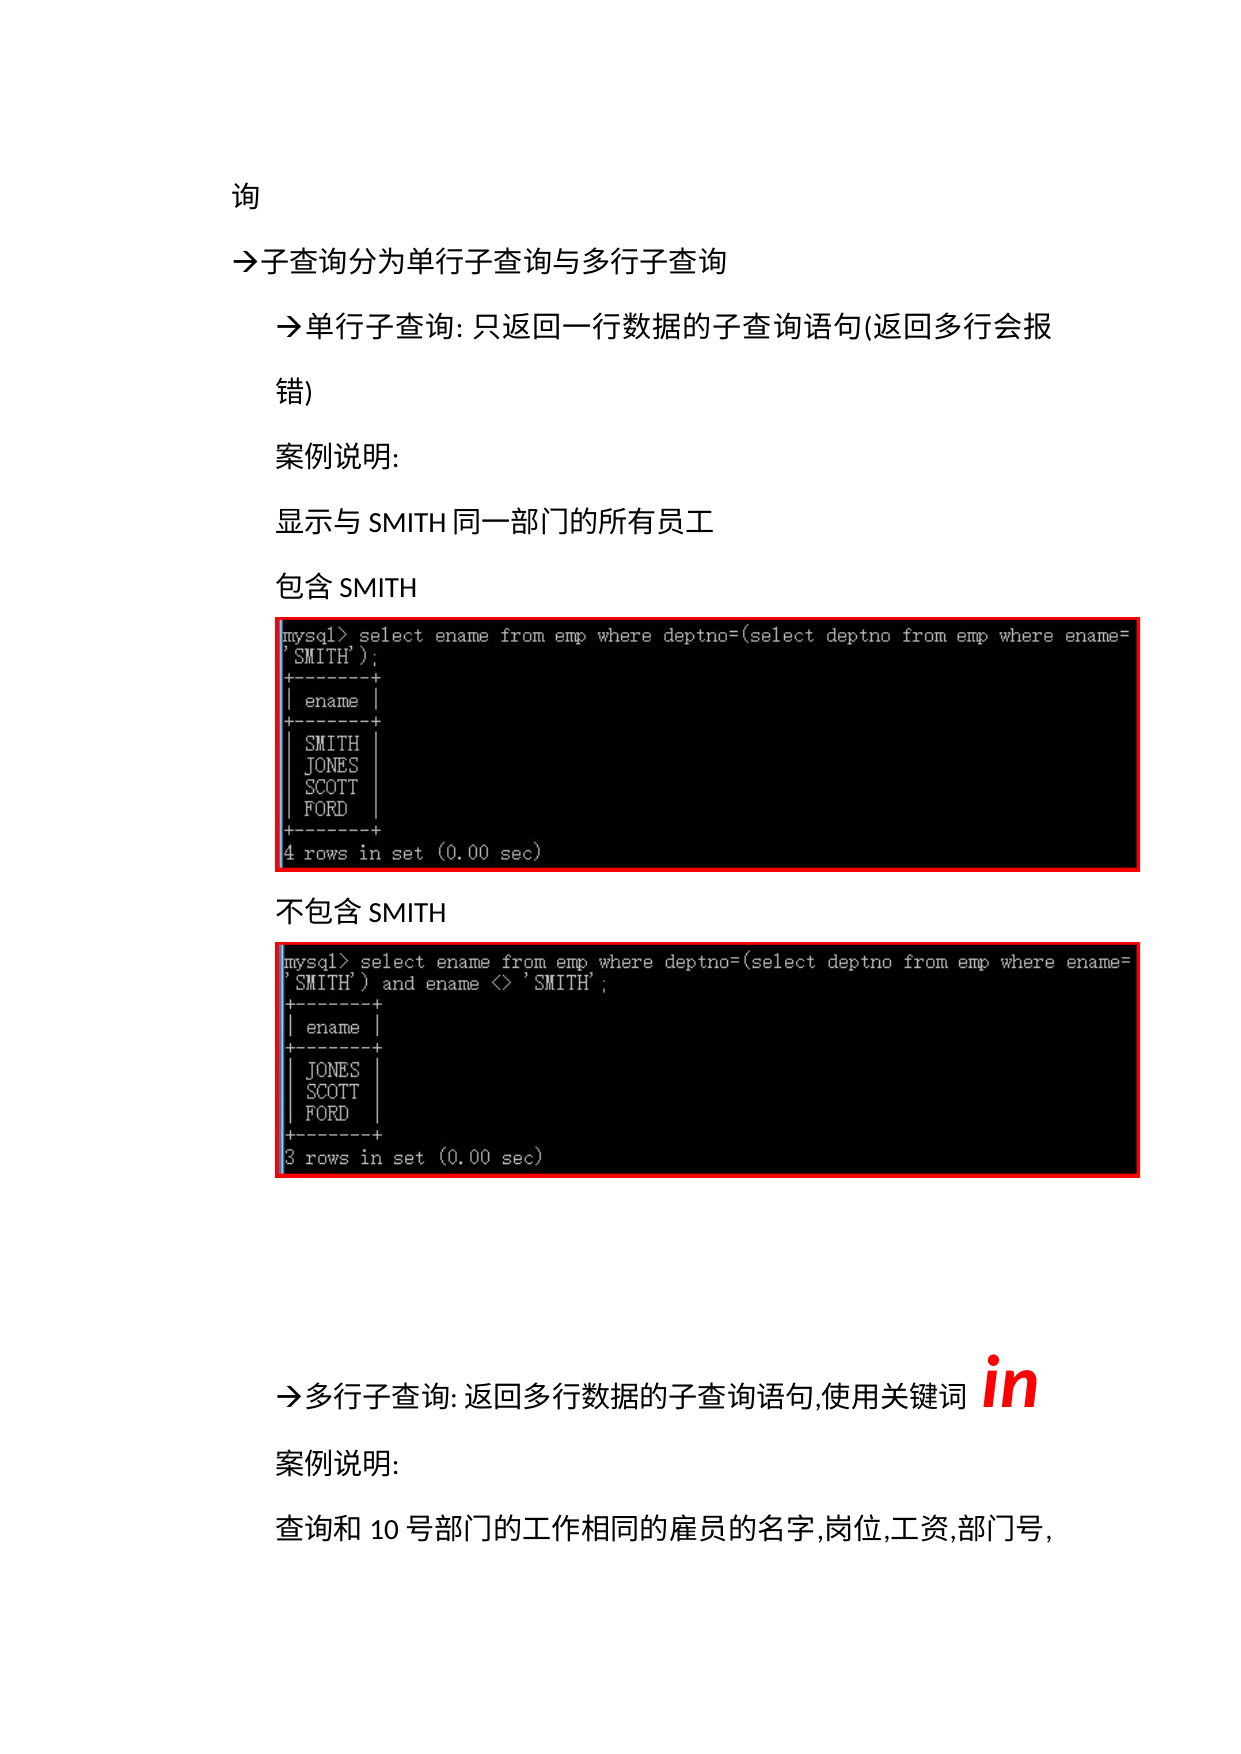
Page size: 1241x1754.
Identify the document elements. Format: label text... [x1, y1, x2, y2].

text 子查询分为单行子查询与多行子查询 [187, 227, 1053, 292]
text 案例说明: [275, 422, 1053, 487]
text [275, 1494, 1053, 1559]
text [231, 162, 1053, 227]
text 包含SMITH [275, 552, 1053, 617]
text 不包含SMITH [275, 877, 1053, 942]
picture [275, 617, 1141, 872]
text 单行子查询: 只返回一行数据的子查询语句(返回多行会报错) [275, 292, 1053, 422]
text 案例说明: [187, 1429, 1053, 1494]
text 多行子查询: 返回多行数据的子查询语句,使用关键词 in [275, 1332, 1053, 1429]
text 显示与SMITH同一部门的所有员工 [275, 487, 1053, 552]
picture [275, 942, 1141, 1178]
